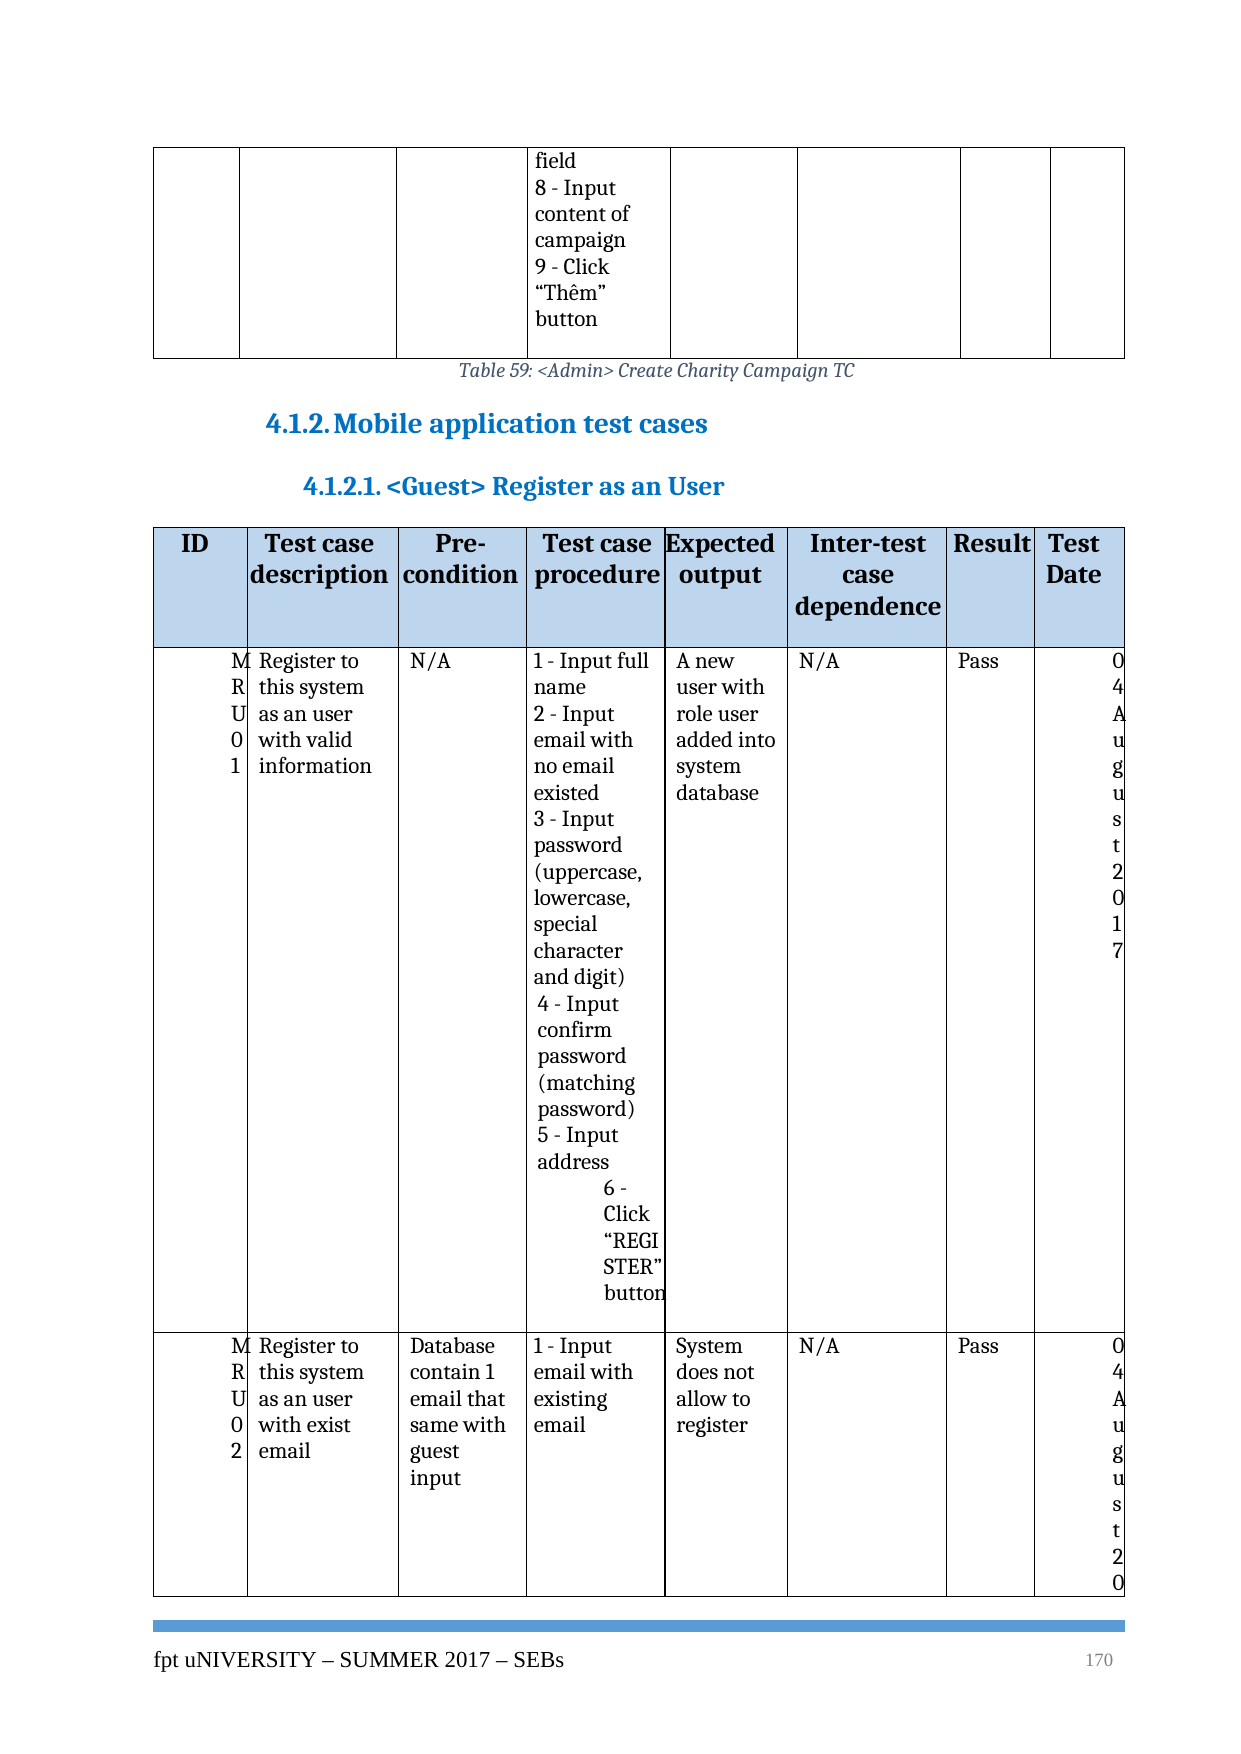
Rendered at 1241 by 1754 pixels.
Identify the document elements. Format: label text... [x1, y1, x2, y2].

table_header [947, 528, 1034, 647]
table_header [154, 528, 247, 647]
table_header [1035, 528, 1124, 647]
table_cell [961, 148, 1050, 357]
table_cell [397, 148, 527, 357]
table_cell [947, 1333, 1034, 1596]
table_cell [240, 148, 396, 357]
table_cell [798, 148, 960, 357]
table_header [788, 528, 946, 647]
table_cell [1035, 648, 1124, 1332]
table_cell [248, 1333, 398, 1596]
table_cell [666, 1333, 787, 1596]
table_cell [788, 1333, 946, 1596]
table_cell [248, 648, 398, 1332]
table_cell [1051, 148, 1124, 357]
text Mobile application test cases [266, 407, 1125, 441]
text <Guest> Register as an User [303, 471, 1125, 502]
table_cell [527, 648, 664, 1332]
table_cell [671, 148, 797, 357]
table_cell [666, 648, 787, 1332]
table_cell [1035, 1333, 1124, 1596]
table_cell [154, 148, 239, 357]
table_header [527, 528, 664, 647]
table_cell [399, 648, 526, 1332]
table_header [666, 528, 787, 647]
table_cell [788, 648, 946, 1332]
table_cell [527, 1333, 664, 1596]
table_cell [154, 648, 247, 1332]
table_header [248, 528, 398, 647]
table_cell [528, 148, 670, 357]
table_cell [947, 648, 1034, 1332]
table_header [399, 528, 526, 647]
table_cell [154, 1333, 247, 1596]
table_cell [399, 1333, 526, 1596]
